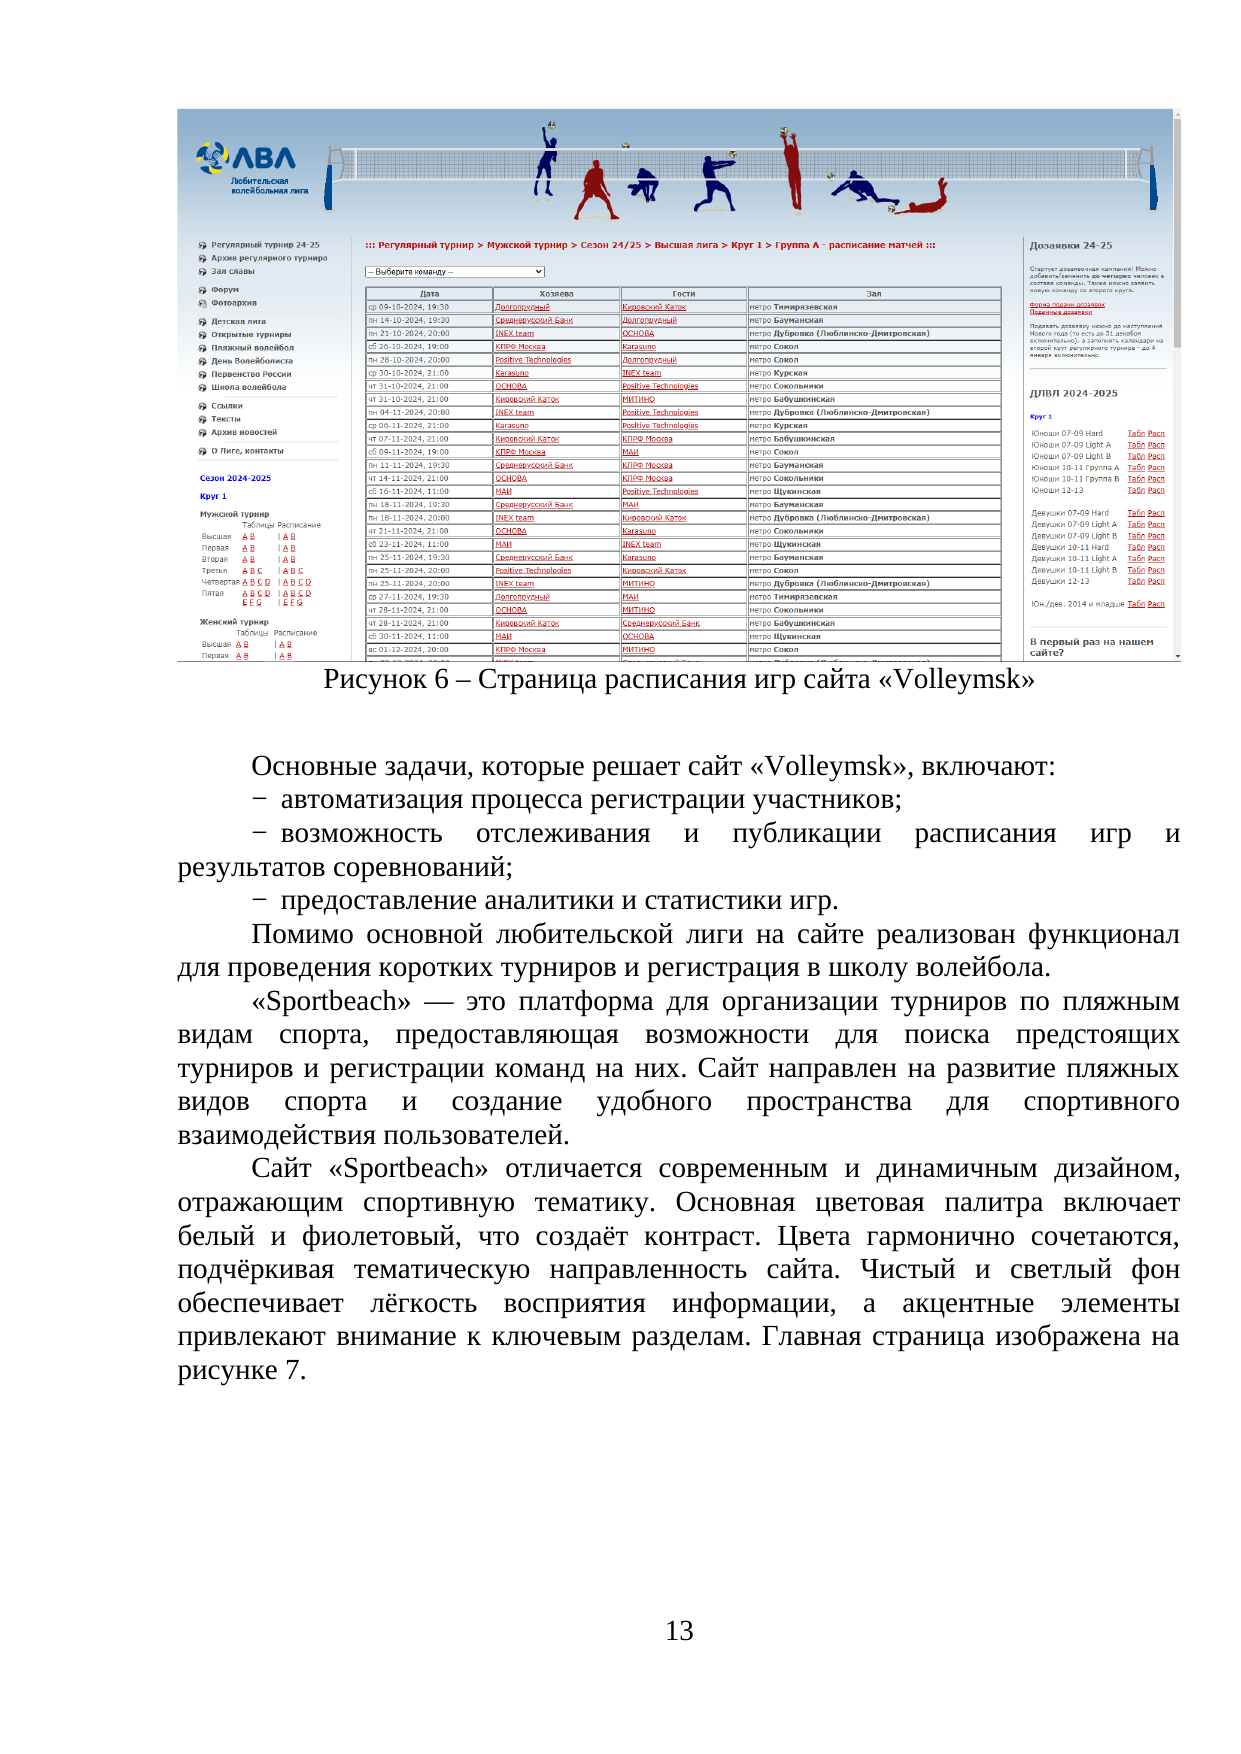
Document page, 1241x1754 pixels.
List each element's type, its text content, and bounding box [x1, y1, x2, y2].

text «Sportbeach» — это платформа для организации турниров по пляжным видам спорта, предоставляющая возможности для поиска предстоящих турниров и регистрации команд на них. Сайт направлен на развитие пляжных видов спорта и создание удобного пространства для спортивного взаимодействия пользователей. [177, 983, 1181, 1151]
list предоставление аналитики и статистики игр. [177, 882, 1181, 916]
text Помимо основной любительской лиги на сайте реализован функционал для проведения коротких турниров и регистрация в школу волейбола. [177, 916, 1181, 983]
text Рисунок 6 – Страница расписания игр сайта «Volleymsk» [177, 662, 1181, 695]
text Сайт «Sportbeach» отличается современным и динамичным дизайном, отражающим спортивную тематику. Основная цветовая палитра включает белый и фиолетовый, что создаёт контраст. Цвета гармонично сочетаются, подчёркивая тематическую направленность сайта. Чистый и светлый фон обеспечивает лёгкость восприятия информации, а акцентные элементы привлекают внимание к ключевым разделам. Главная страница изображена на рисунке 7. [177, 1151, 1181, 1385]
text Основные задачи, которые решает сайт «Volleymsk», включают: [177, 748, 1181, 782]
list возможность отслеживания и публикации расписания игр и результатов соревнований; [177, 815, 1181, 882]
list автоматизация процесса регистрации участников; [177, 782, 1181, 815]
picture [177, 107, 1182, 662]
